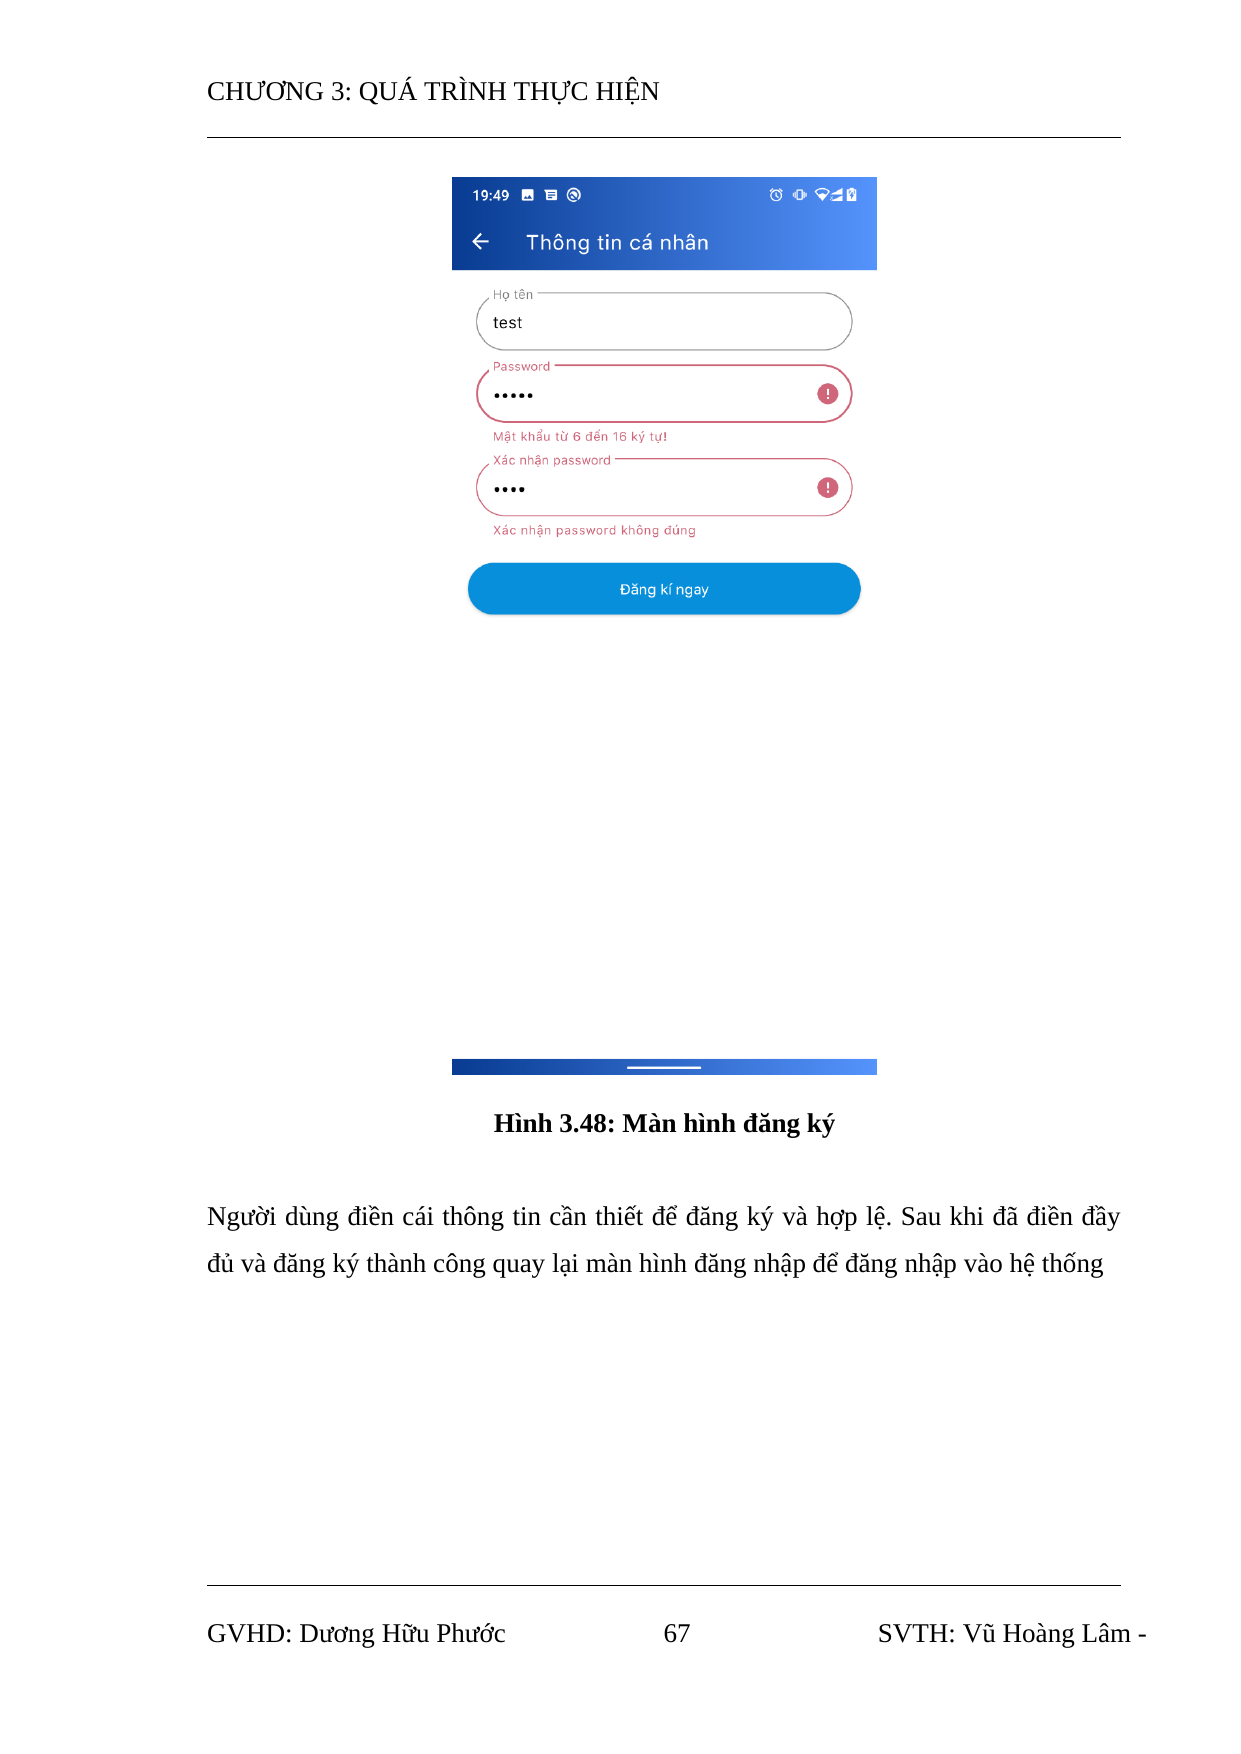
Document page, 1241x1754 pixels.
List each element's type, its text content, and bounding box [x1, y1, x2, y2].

text Người dùng điền cái thông tin cần thiết để đăng ký và hợp lệ. Sau khi đã điền đầy đủ và đăng ký thành công quay lại màn hình đăng nhập để đăng nhập vào hệ thống [207, 1200, 1122, 1278]
subtitle Hình 3.48: Màn hình đăng ký [207, 1107, 1122, 1138]
picture [452, 177, 877, 1075]
